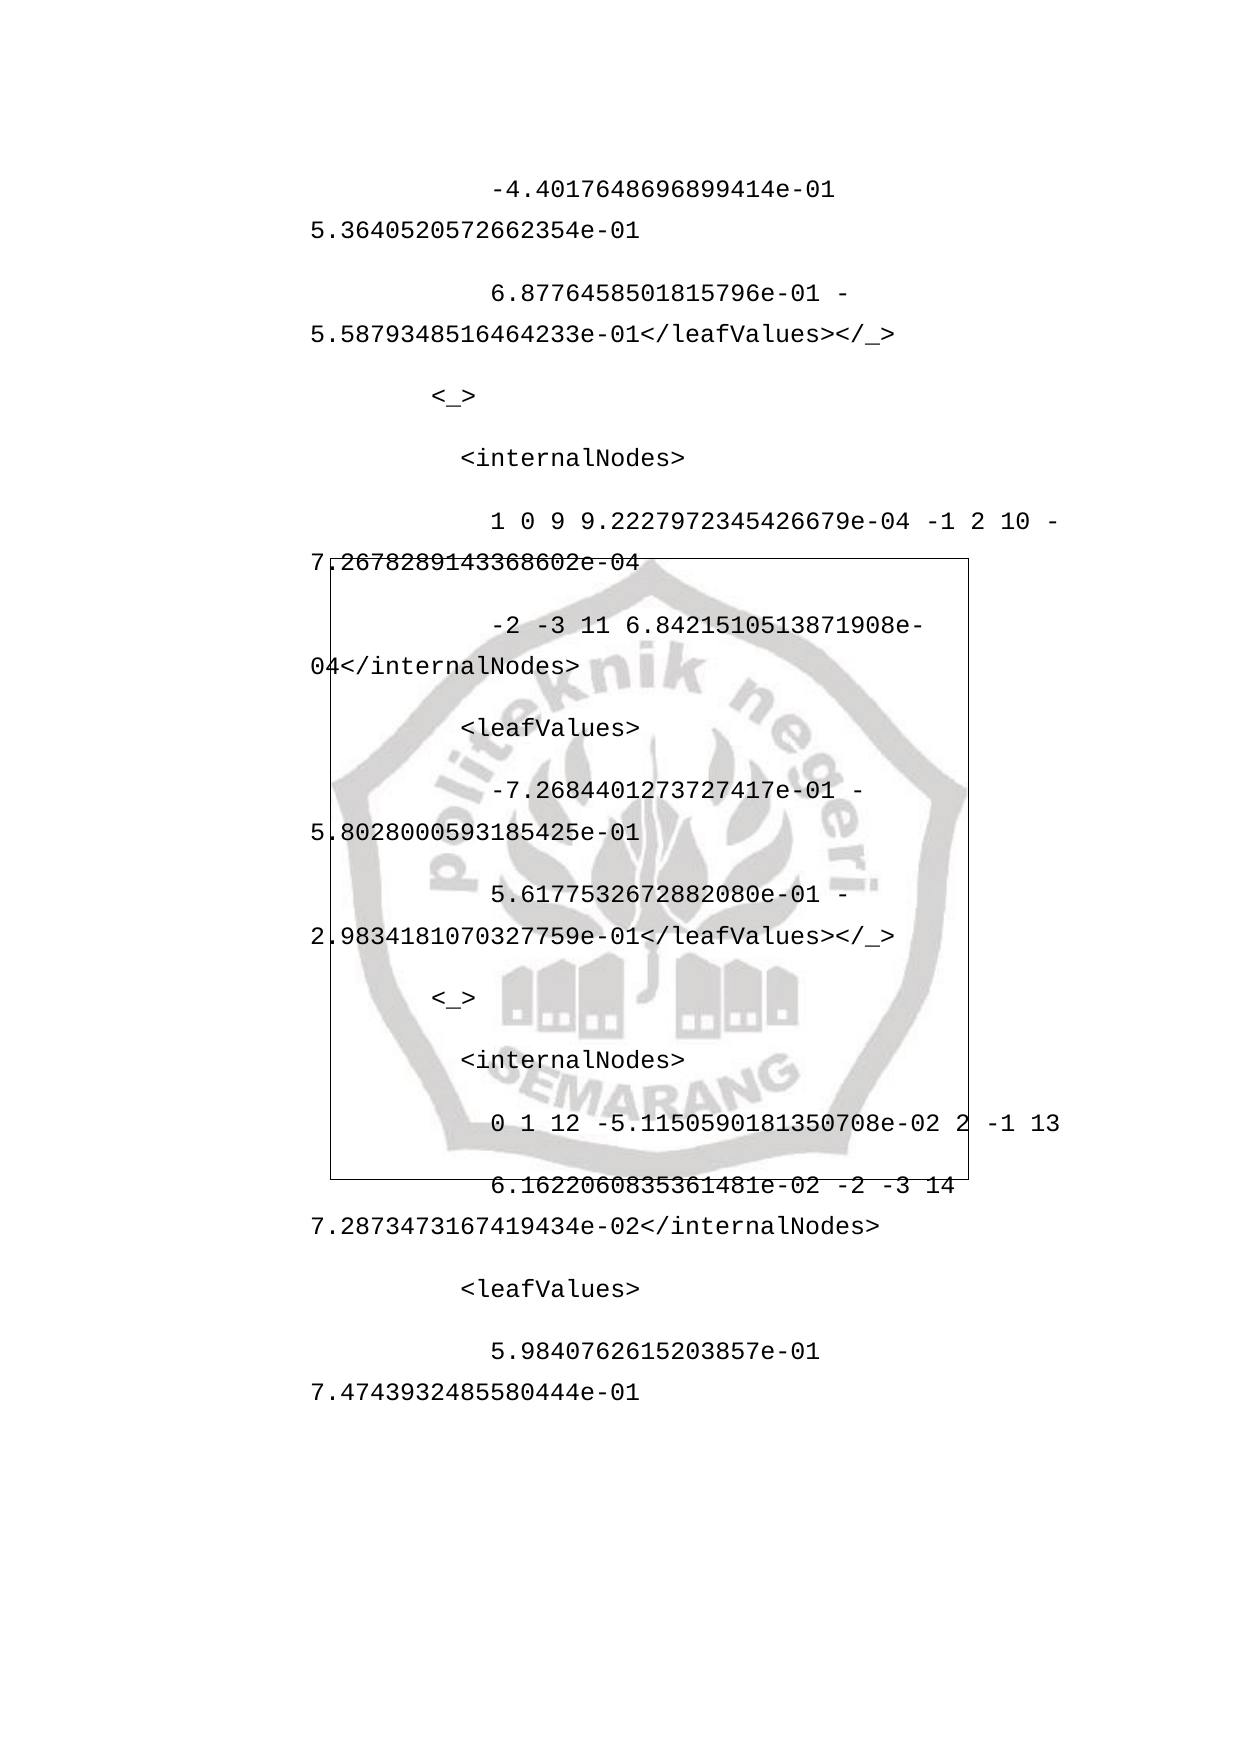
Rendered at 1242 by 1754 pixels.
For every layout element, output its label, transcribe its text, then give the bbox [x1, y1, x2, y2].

text <_> [426, 986, 481, 1014]
picture [331, 682, 968, 819]
text -7.2684401273727417e-01 - [490, 778, 1073, 806]
text <leafValues> [460, 716, 1073, 744]
text -2 -3 11 6.8421510513871908e- [490, 612, 1073, 641]
text 5.8028000593185425e-01 [310, 819, 1073, 848]
text 2.9834181070327759e-01</leafValues></_> [310, 923, 1073, 952]
picture [331, 848, 968, 923]
text <internalNodes> [460, 446, 1073, 474]
text 5.6177532672882080e-01 - [490, 882, 1073, 910]
text 6.1622060835361481e-02 -2 -3 14 [490, 1172, 1073, 1201]
text 5.5879348516464233e-01</leafValues></_> [310, 322, 1073, 350]
picture [331, 952, 968, 1179]
picture [331, 578, 968, 654]
text 5.3640520572662354e-01 [310, 218, 1073, 246]
text 7.2873473167419434e-02</internalNodes> [310, 1214, 1073, 1242]
text 1 0 9 9.2227972345426679e-04 -1 2 10 - [490, 508, 1073, 537]
text <_> [426, 384, 481, 412]
text 04</internalNodes> [310, 654, 1073, 682]
text 0 1 12 -5.1150590181350708e-02 2 -1 13 [490, 1110, 1073, 1138]
text <internalNodes> [460, 1048, 1073, 1076]
text 7.4743932485580444e-01 [310, 1380, 1073, 1408]
text 7.2678289143368602e-04 [310, 550, 1073, 578]
text <leafValues> [460, 1276, 1073, 1304]
text 6.8776458501815796e-01 - [490, 280, 1073, 308]
text 5.9840762615203857e-01 [490, 1338, 1073, 1367]
